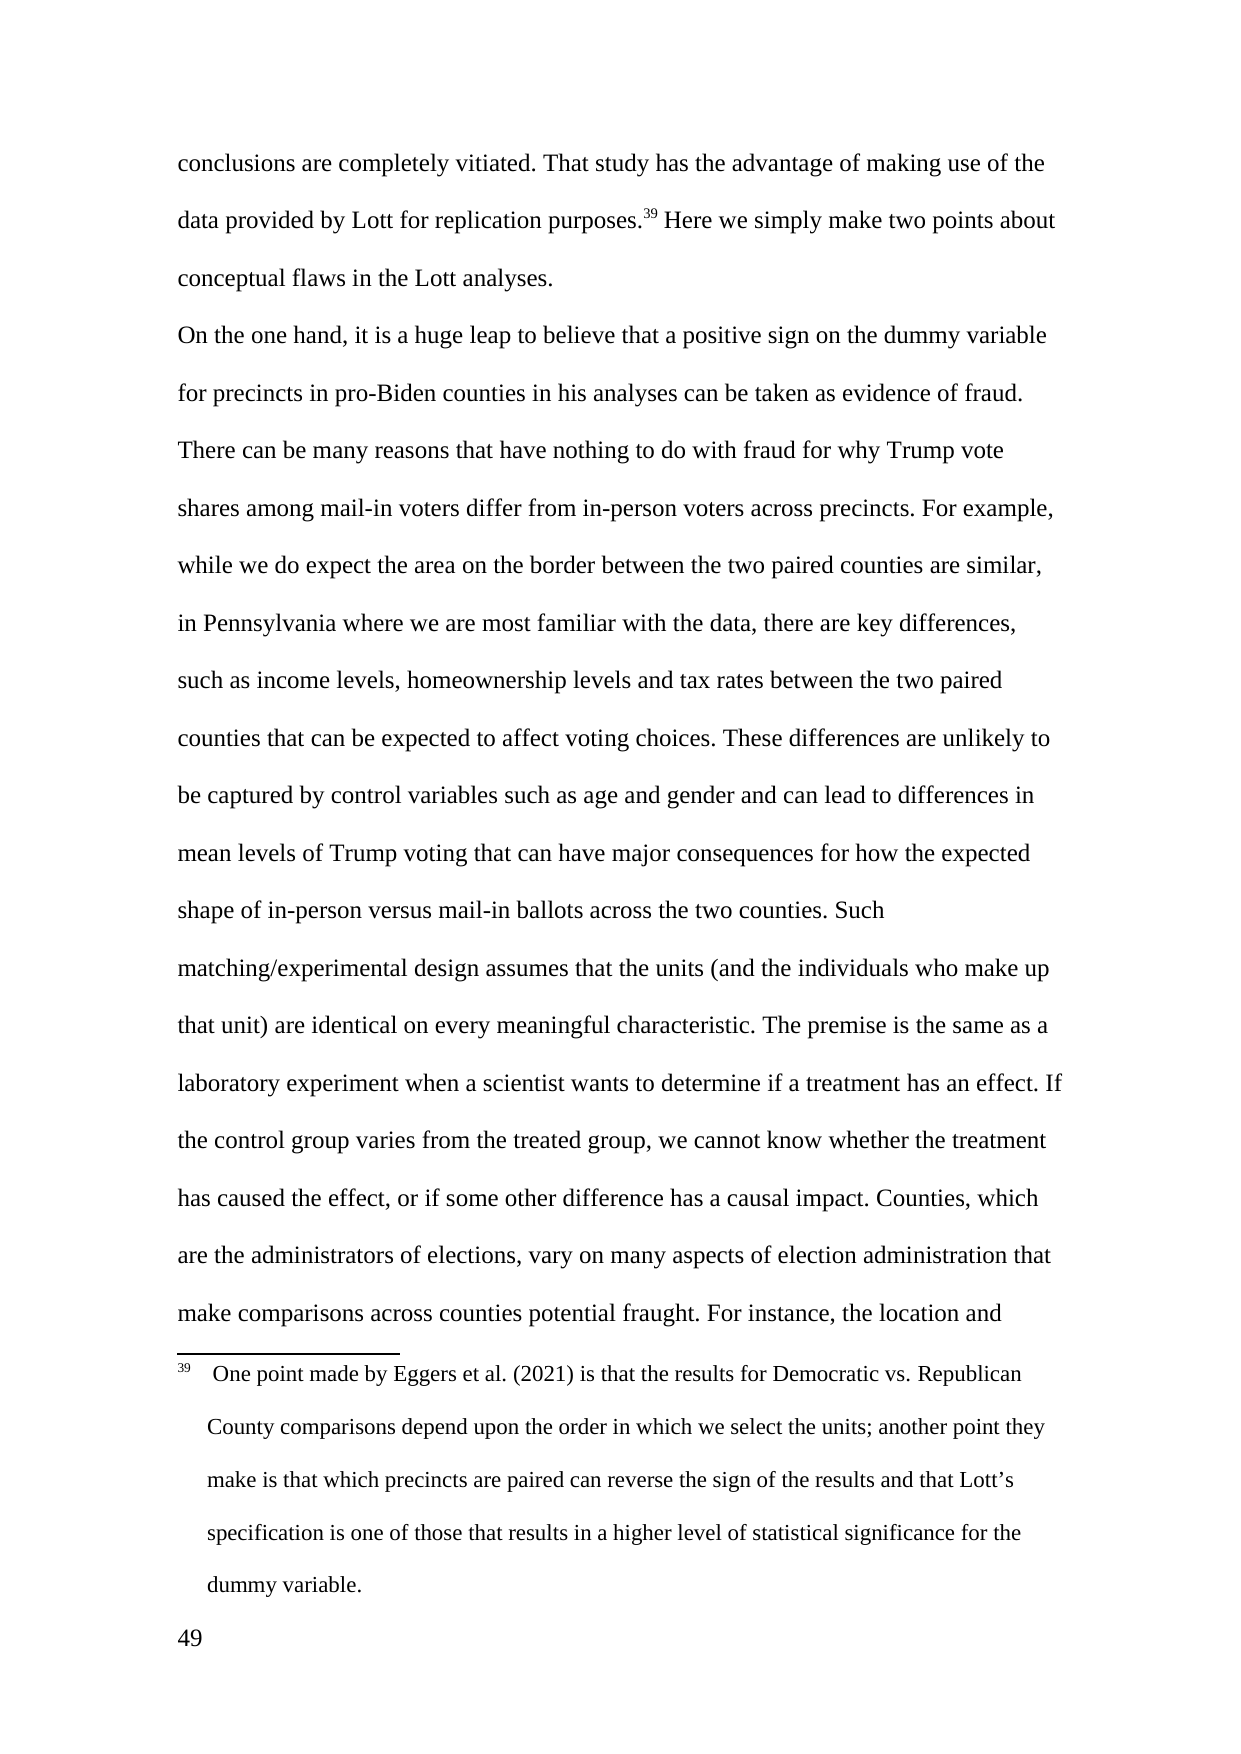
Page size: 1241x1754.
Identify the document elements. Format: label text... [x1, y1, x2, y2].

text Eggers et al. (2021) provide a variety of arguments, both theoretical and empirical, to show that the econometric designs in the (Lott, 2020) study are so flawed that its conclusions are completely vitiated. That study has the advantage of making use of the data provided by Lott for replication purposes. Here we simply make two points about conceptual flaws in the Lott analyses. [177, 148, 1063, 291]
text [177, 320, 1063, 1326]
